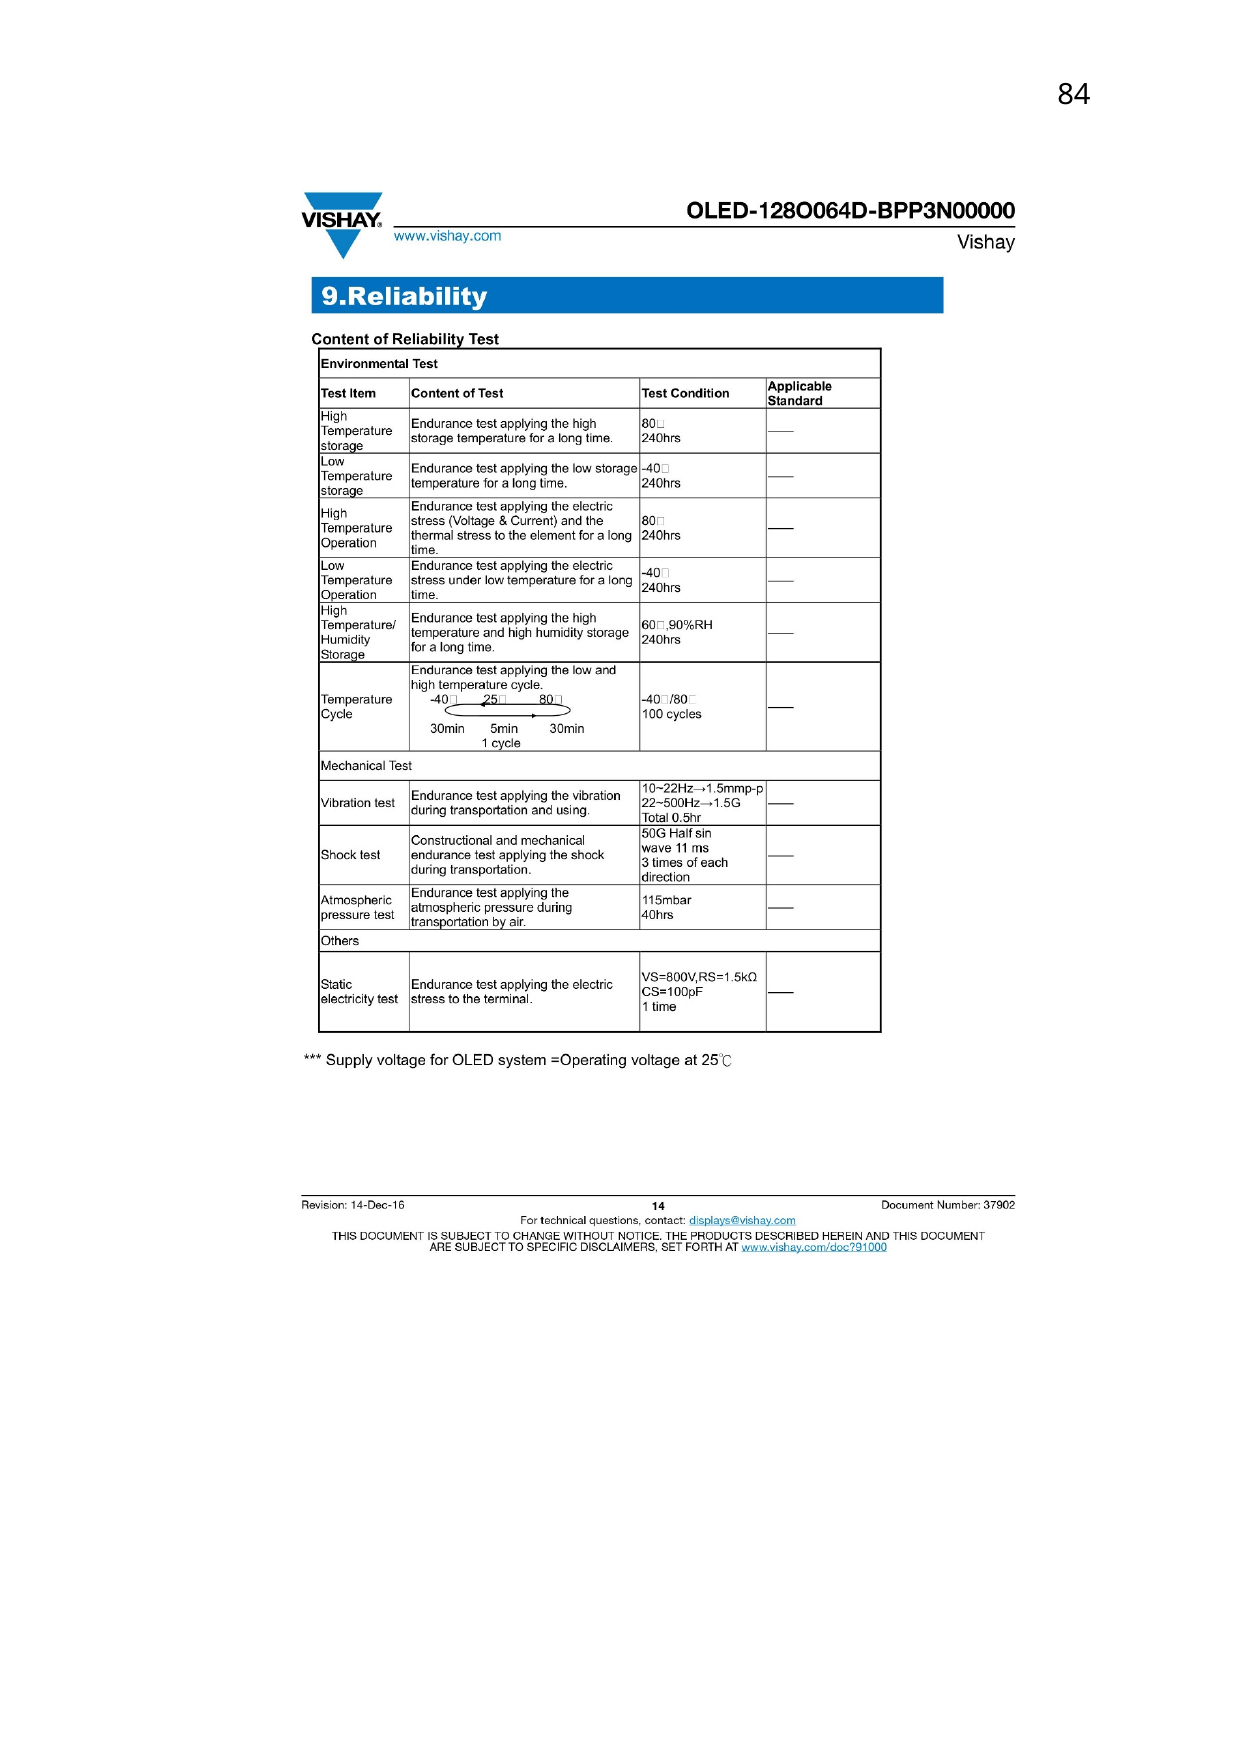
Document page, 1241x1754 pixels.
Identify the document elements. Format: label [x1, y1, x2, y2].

picture [225, 152, 1091, 1273]
